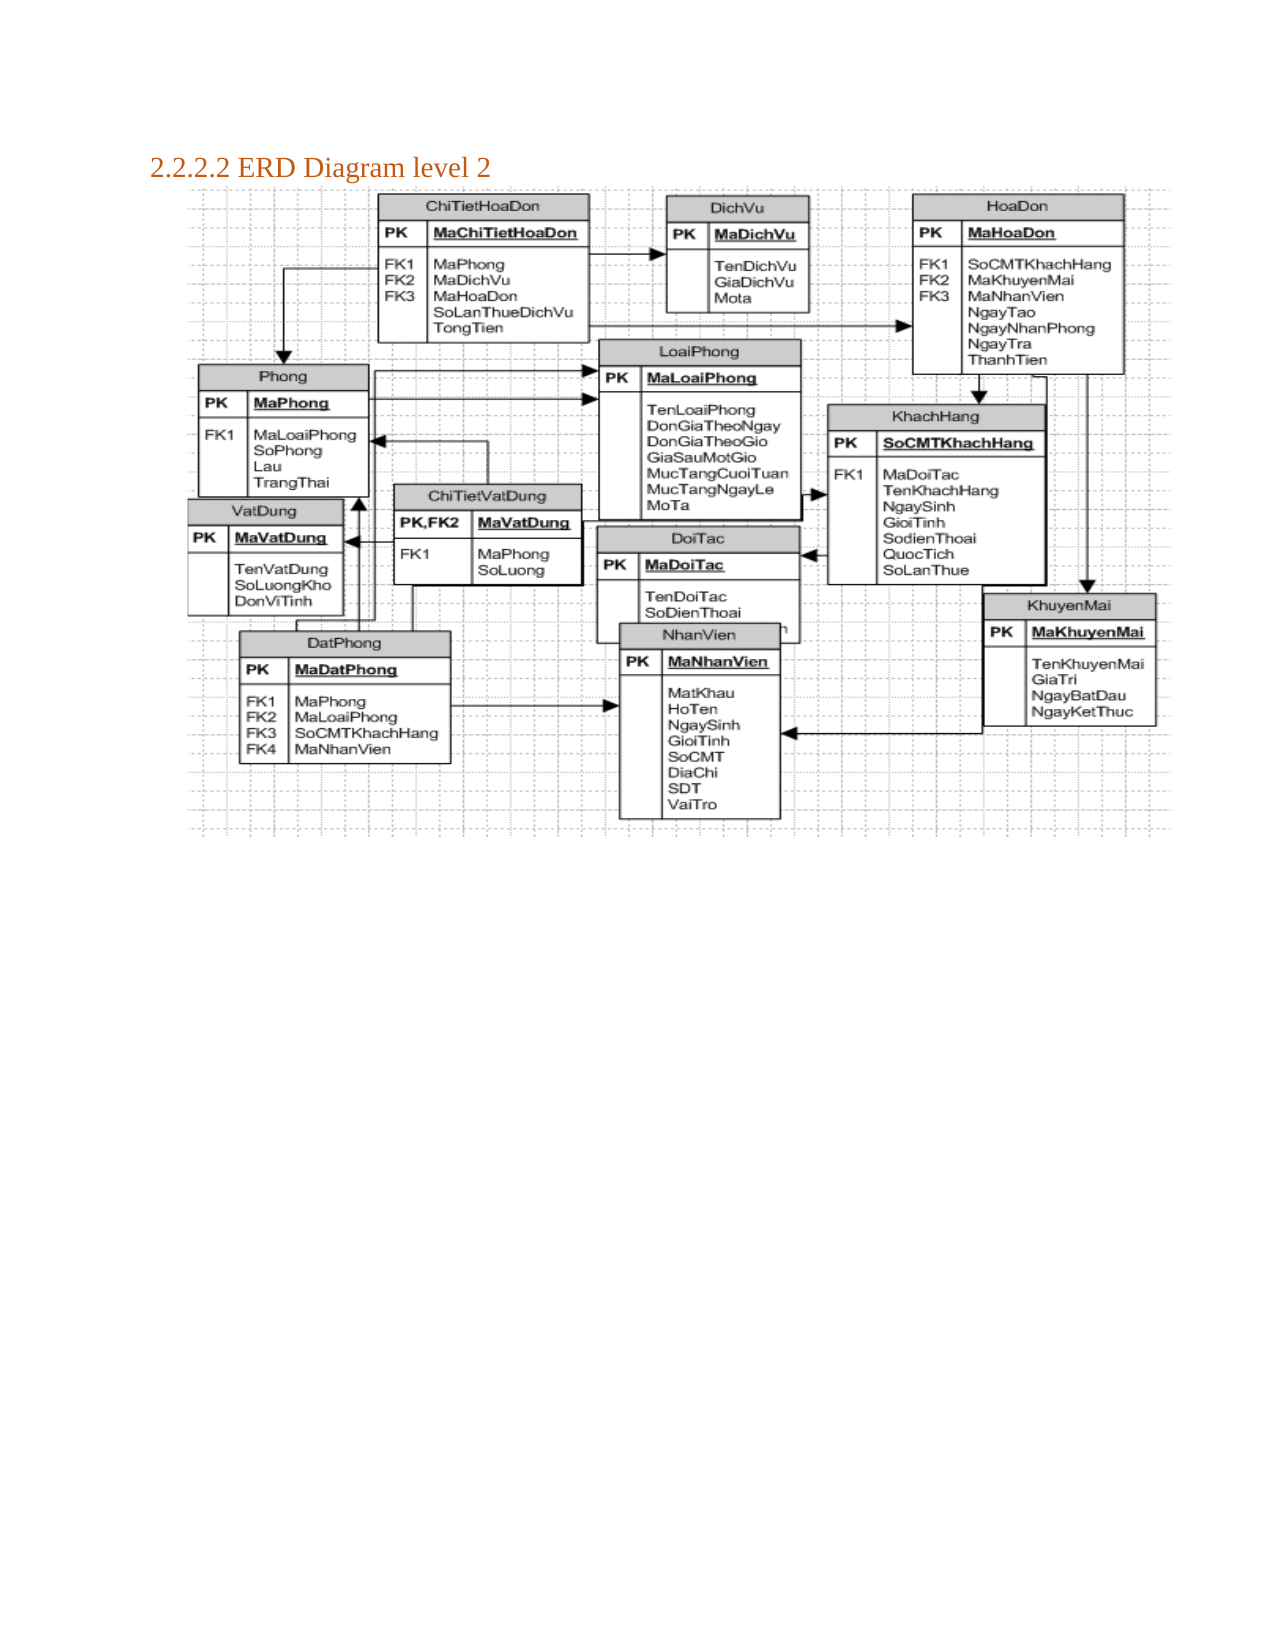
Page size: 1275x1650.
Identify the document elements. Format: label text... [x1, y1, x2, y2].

subtitle 2.2.2.2 ERD Diagram level 2 [150, 150, 1125, 183]
picture [187, 186, 1171, 837]
